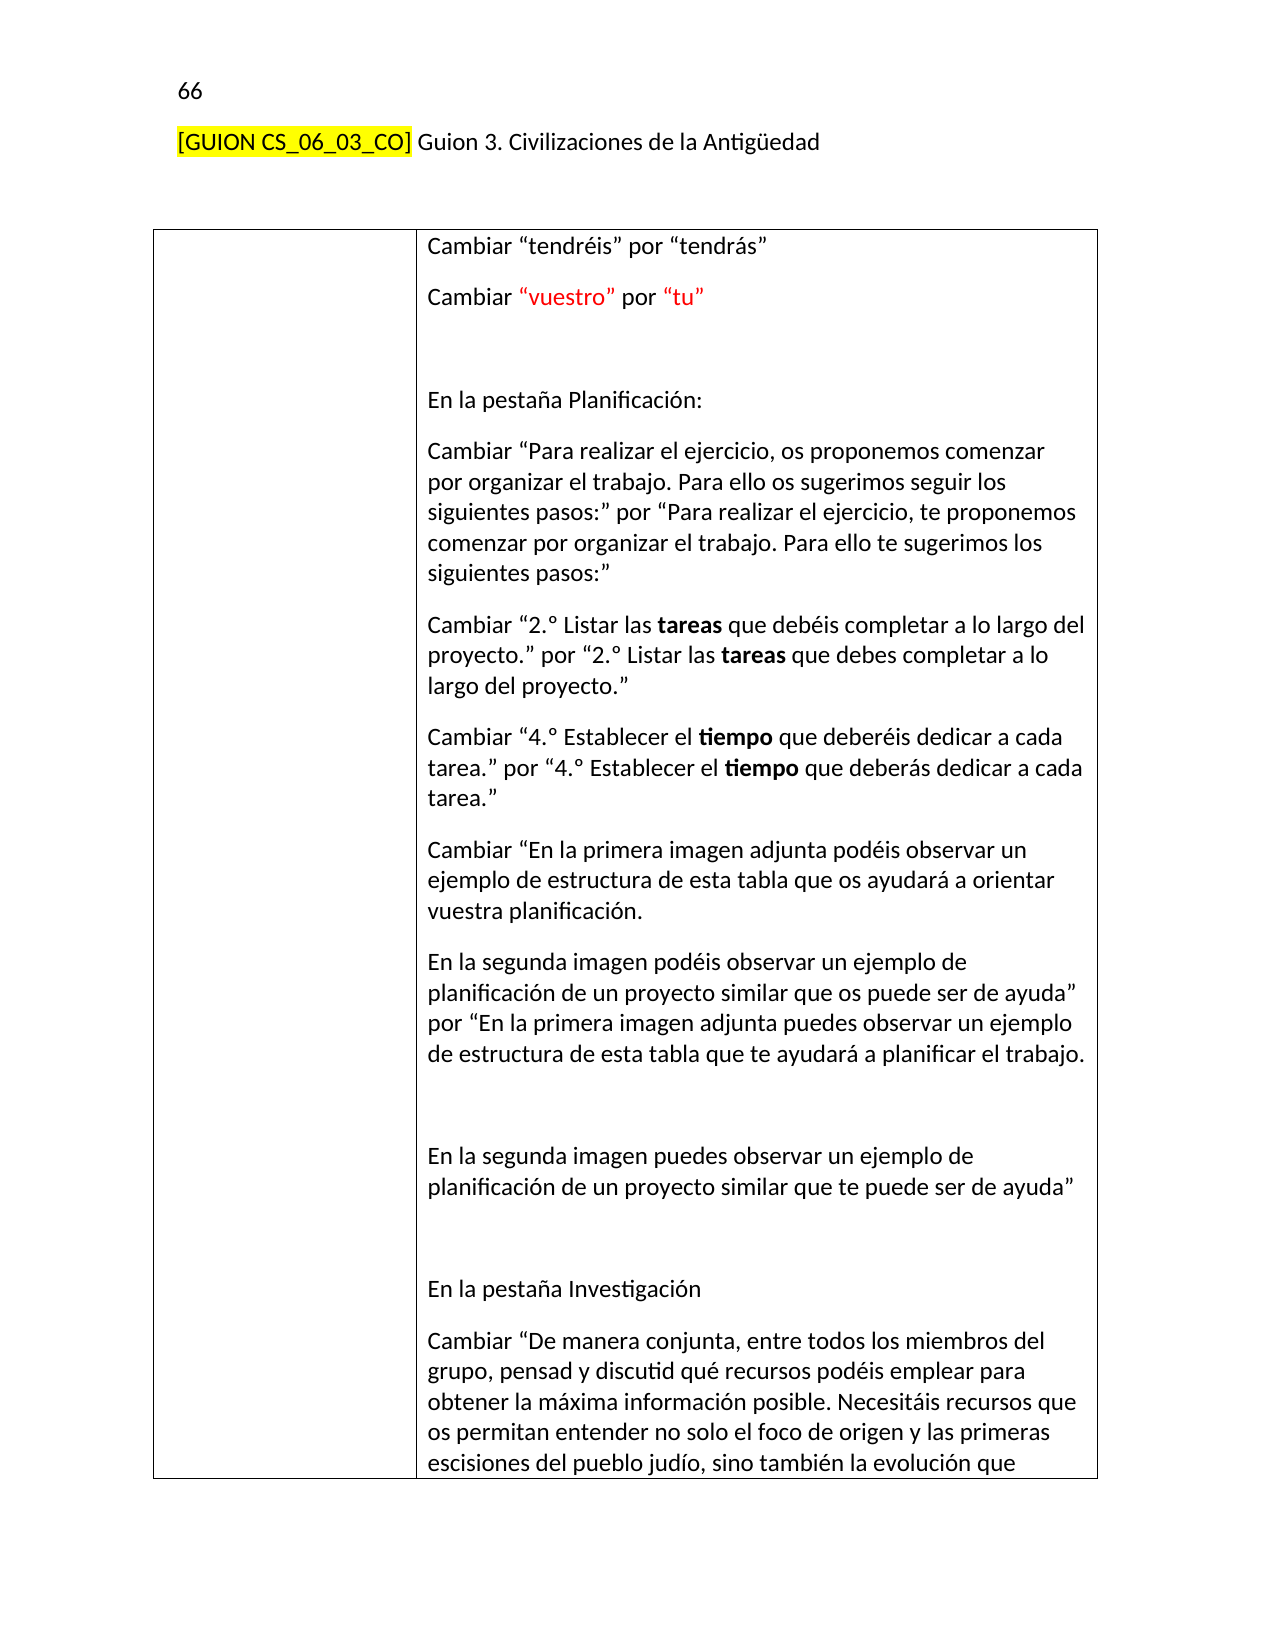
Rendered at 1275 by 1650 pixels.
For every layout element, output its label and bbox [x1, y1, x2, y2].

table_cell [154, 230, 416, 1478]
table_cell [417, 230, 1097, 1478]
